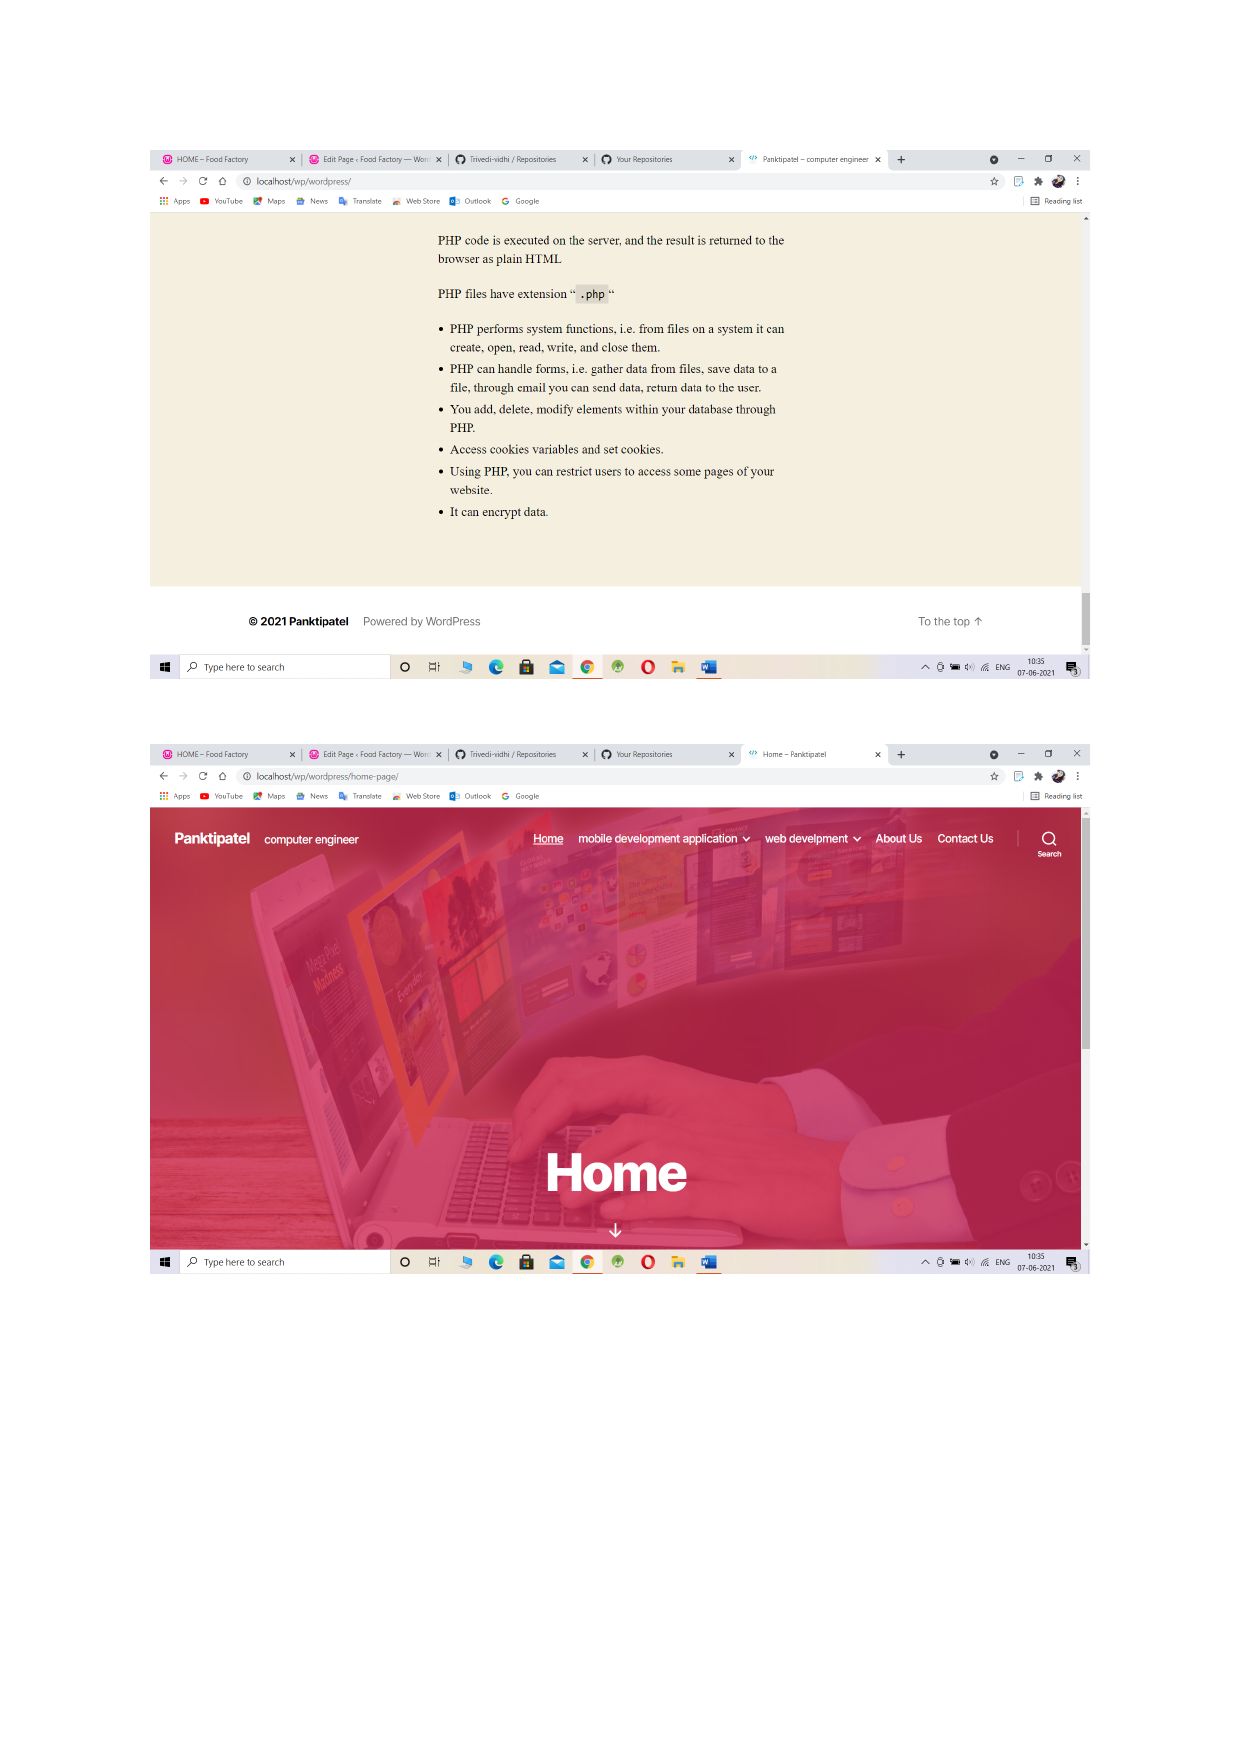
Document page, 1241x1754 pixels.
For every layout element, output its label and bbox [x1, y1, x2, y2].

picture [150, 150, 1091, 679]
picture [150, 744, 1091, 1274]
